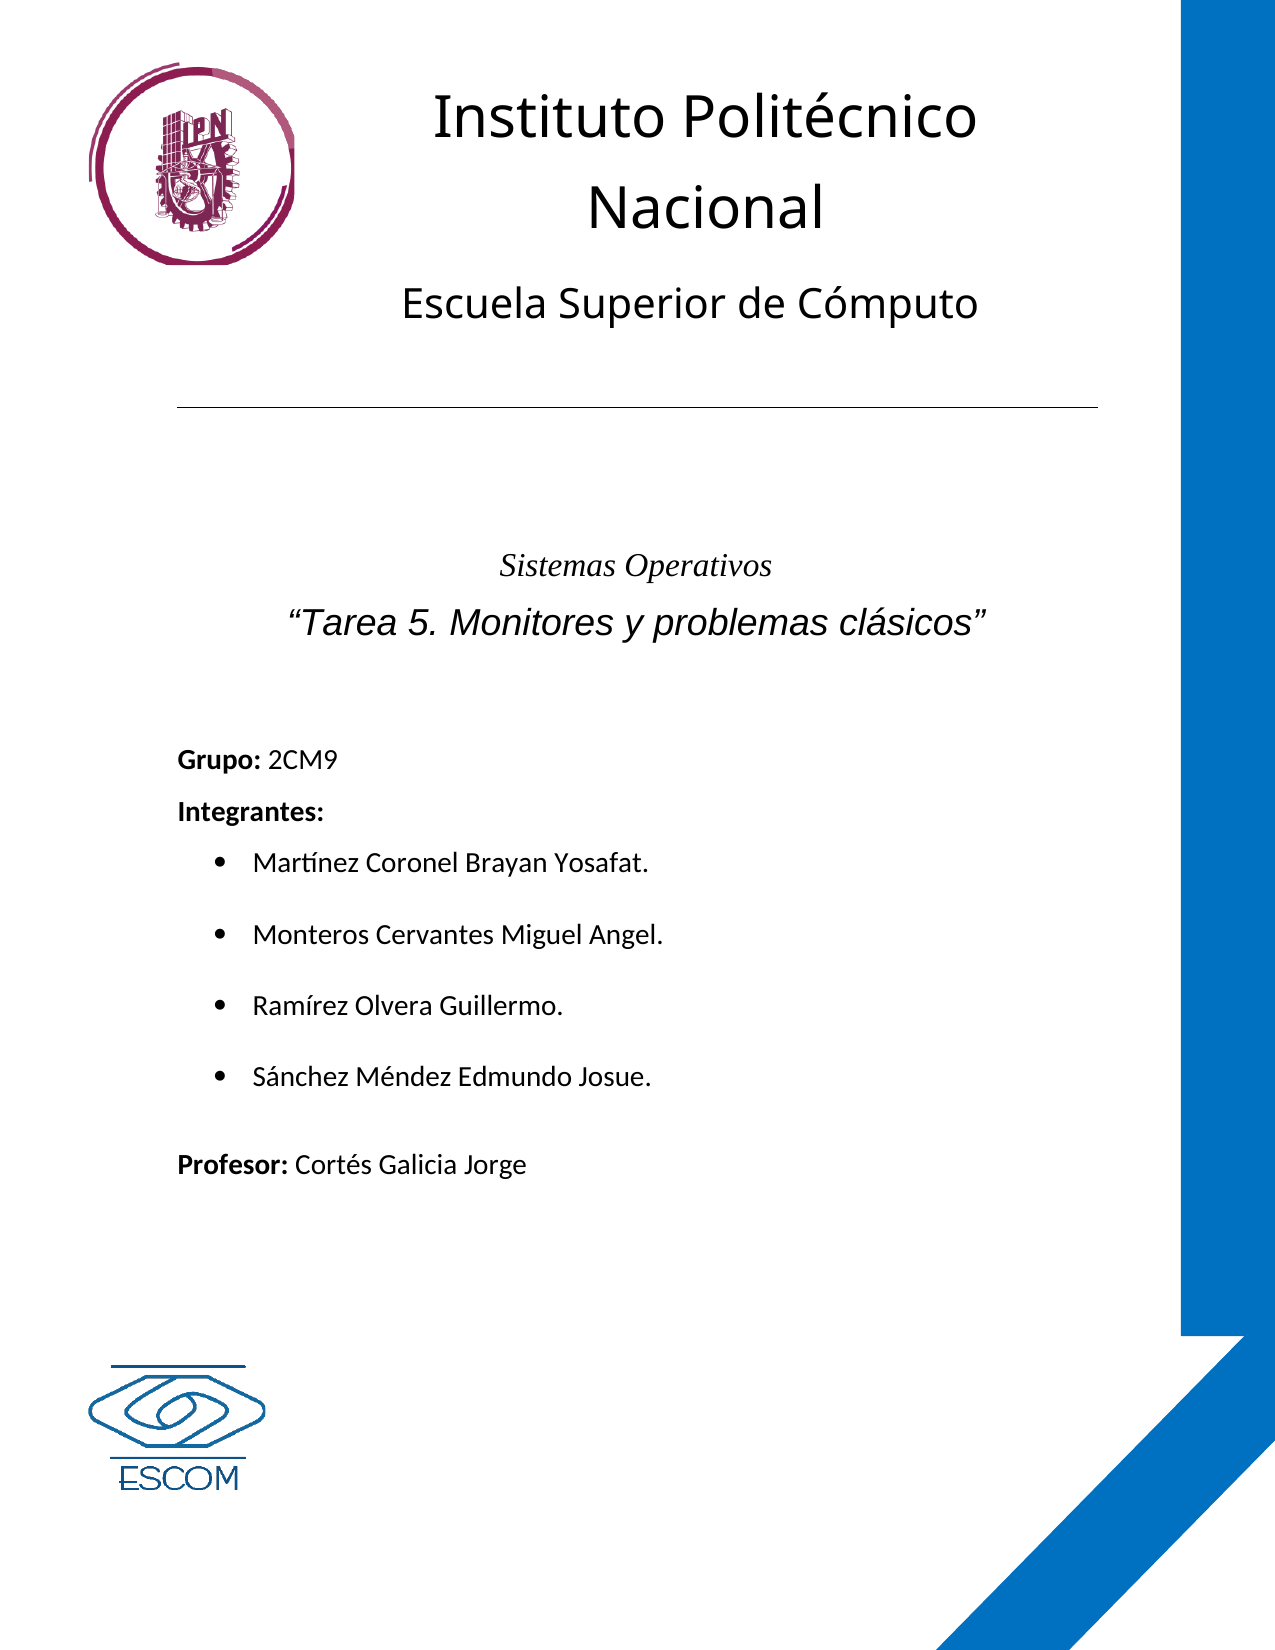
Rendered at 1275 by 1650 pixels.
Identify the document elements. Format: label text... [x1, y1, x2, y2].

text Sistemas Operativos [177, 546, 1098, 584]
text “Tarea 5. Monitores y problemas clásicos” [177, 601, 1098, 644]
text Grupo: 2CM9 [177, 741, 1098, 777]
text Integrantes: [177, 793, 1098, 828]
picture [88, 62, 295, 266]
list Sánchez Méndez Edmundo Josue. [215, 1058, 1098, 1094]
list Martínez Coronel Brayan Yosafat. [215, 844, 1098, 880]
text Escuela Superior de Cómputo [177, 274, 1098, 331]
picture [88, 1365, 266, 1490]
text Profesor: Cortés Galicia Jorge [177, 1146, 1098, 1182]
list Monteros Cervantes Miguel Angel. [215, 916, 1098, 951]
list Ramírez Olvera Guillermo. [215, 987, 1098, 1023]
text Instituto Politécnico Nacional [249, 75, 1098, 246]
